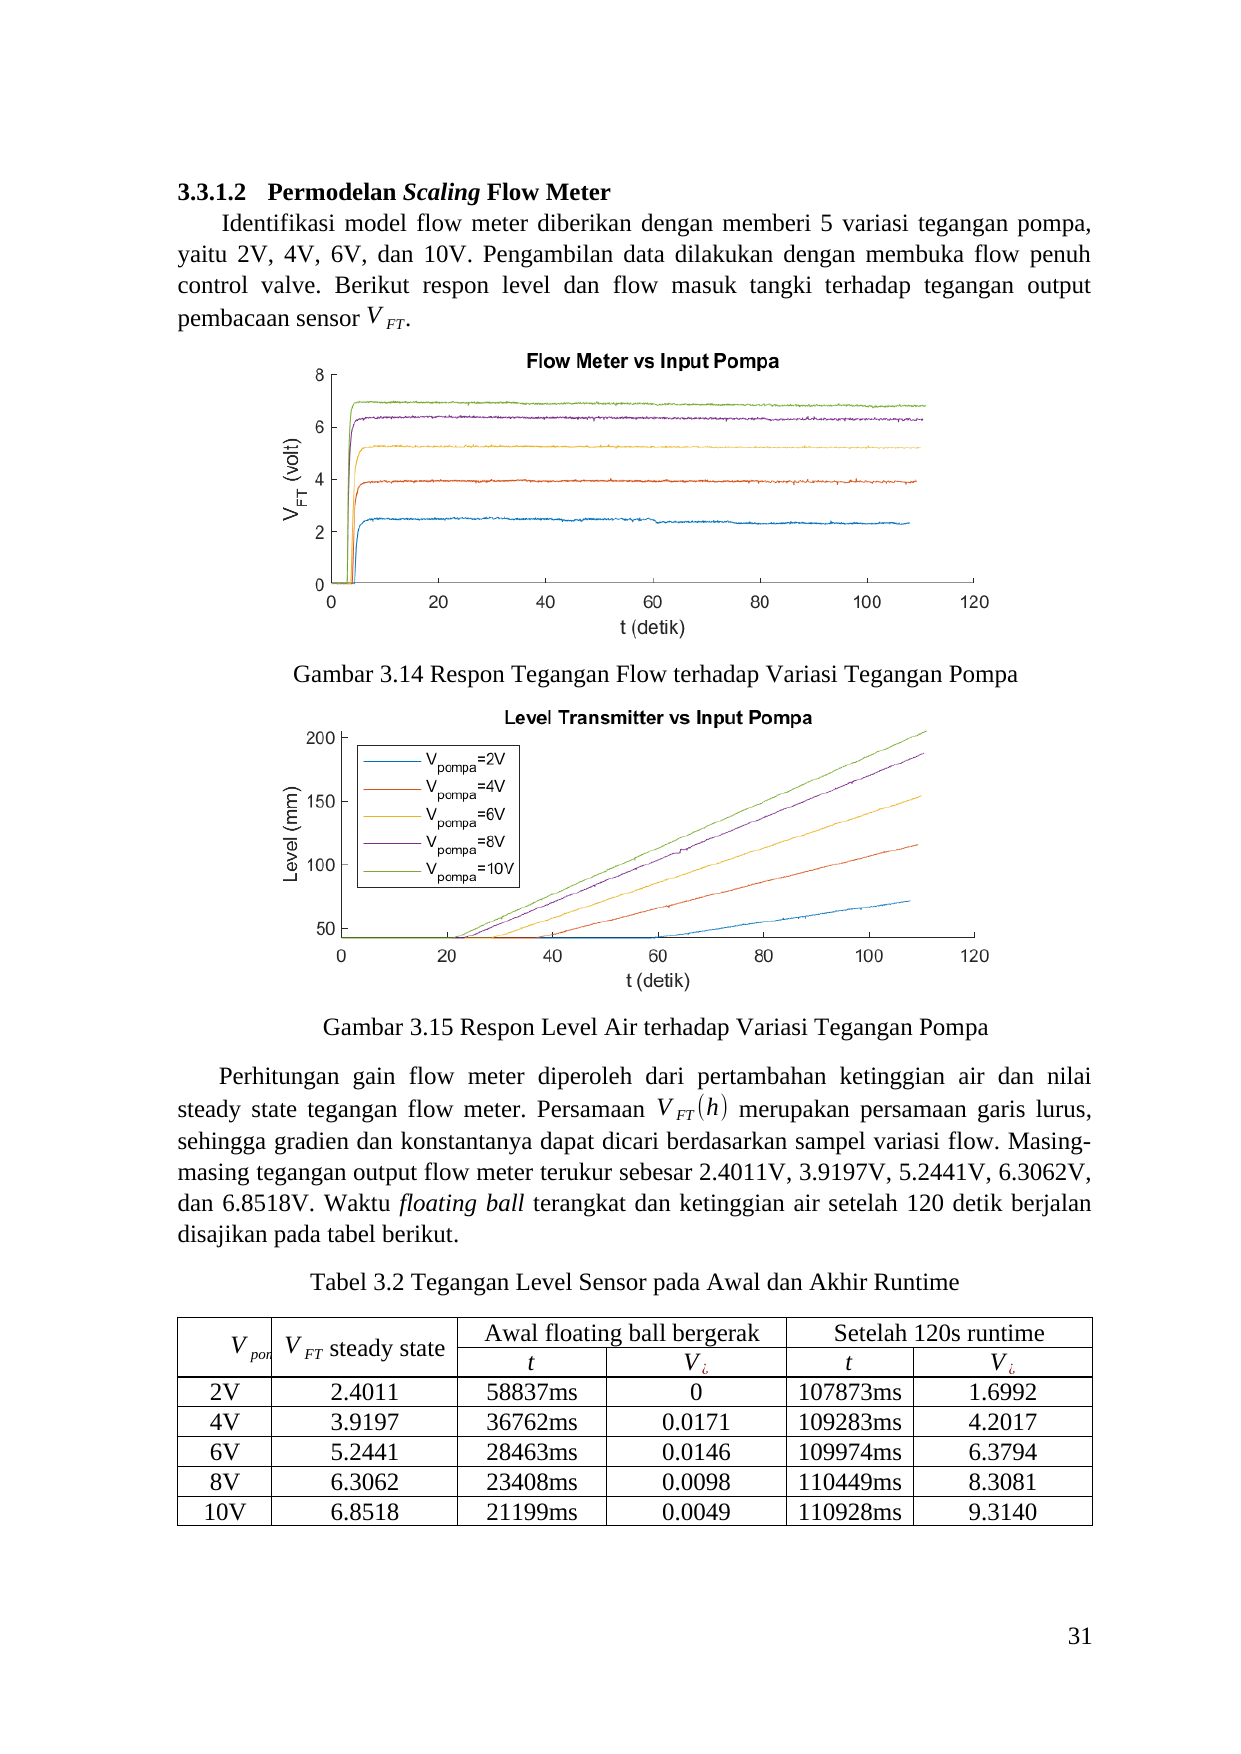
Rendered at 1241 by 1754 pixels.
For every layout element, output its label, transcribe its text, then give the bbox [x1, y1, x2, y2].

picture [280, 351, 990, 640]
table_cell 6V [178, 1437, 271, 1466]
table_cell 58837ms [458, 1378, 606, 1406]
table_cell 109974ms [787, 1437, 913, 1466]
table_cell 21199ms [458, 1497, 606, 1525]
table_cell 109283ms [787, 1407, 913, 1436]
table_cell 23408ms [458, 1467, 606, 1496]
table_cell [458, 1348, 606, 1376]
text Perhitungan gain flow meter diperoleh dari pertambahan ketinggian air dan nilai steady state tegangan flow meter. Persamaan merupakan persamaan garis lurus, sehingga gradien dan konstantanya dapat dicari berdasarkan sampel variasi flow. Masing-masing tegangan output flow meter terukur sebesar 2.4011V, 3.9197V, 5.2441V, 6.3062V, dan 6.8518V. Waktu floating ball terangkat dan ketinggian air setelah 120 detik berjalan disajikan pada tabel berikut. [177, 1061, 1092, 1248]
table_cell 28463ms [458, 1437, 606, 1466]
table_cell 6.3794 [914, 1437, 1092, 1466]
table_cell 0.0098 [607, 1467, 786, 1496]
table_cell 2.4011 [272, 1378, 457, 1406]
text Identifikasi model flow meter diberikan dengan memberi 5 variasi tegangan pompa, yaitu 2V, 4V, 6V, dan 10V. Pengambilan data dilakukan dengan membuka flow penuh control valve. Berikut respon level dan flow masuk tangki terhadap tegangan output pembacaan sensor . [177, 208, 1092, 333]
table_cell 6.3062 [272, 1467, 457, 1496]
table_cell 0.0171 [607, 1407, 786, 1436]
table_cell 0.0049 [607, 1497, 786, 1525]
table_cell 8V [178, 1467, 271, 1496]
table_cell 6.8518 [272, 1497, 457, 1525]
table_cell 9.3140 [914, 1497, 1092, 1525]
table_cell 1.6992 [914, 1378, 1092, 1406]
table_header [178, 1318, 271, 1376]
subtitle Permodelan Scaling Flow Meter [177, 177, 1092, 206]
table_cell 5.2441 [272, 1437, 457, 1466]
table_cell 8.3081 [914, 1467, 1092, 1496]
table_header Setelah 120s runtime [787, 1318, 1092, 1347]
picture [280, 708, 990, 993]
table_cell [607, 1348, 786, 1376]
table_cell 0 [607, 1378, 786, 1406]
table_header Awal floating ball bergerak [458, 1318, 786, 1347]
table_cell [787, 1348, 913, 1376]
table_cell [914, 1348, 1092, 1376]
table_cell 36762ms [458, 1407, 606, 1436]
table_cell 4.2017 [914, 1407, 1092, 1436]
table_cell 0.0146 [607, 1437, 786, 1466]
table_cell 10V [178, 1497, 271, 1525]
table_cell 110449ms [787, 1467, 913, 1496]
table_cell 3.9197 [272, 1407, 457, 1436]
table_header steady state [272, 1318, 457, 1376]
table_cell 107873ms [787, 1378, 913, 1406]
table_cell 2V [178, 1378, 271, 1406]
table_cell 110928ms [787, 1497, 913, 1525]
table_cell 4V [178, 1407, 271, 1436]
